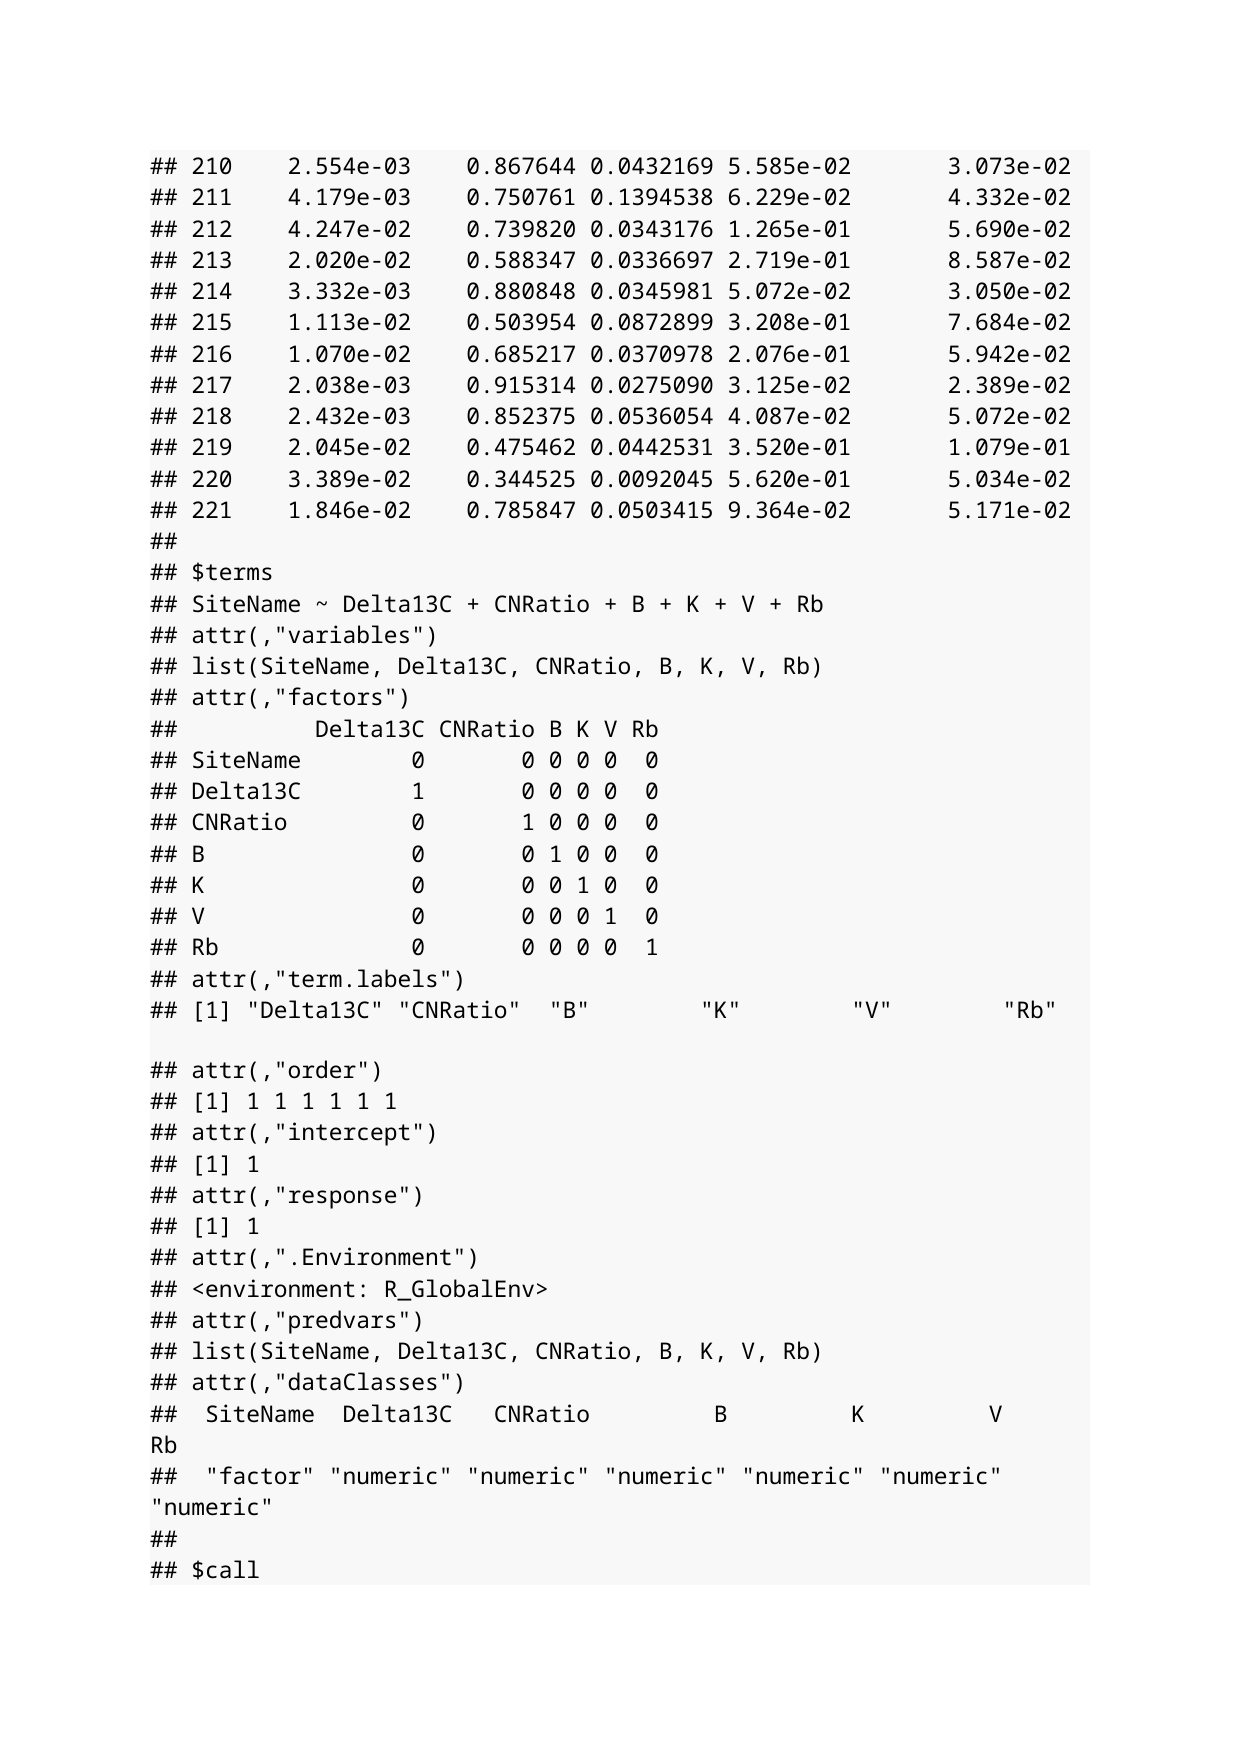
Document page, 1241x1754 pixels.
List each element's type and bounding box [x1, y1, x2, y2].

text [150, 150, 1090, 1585]
